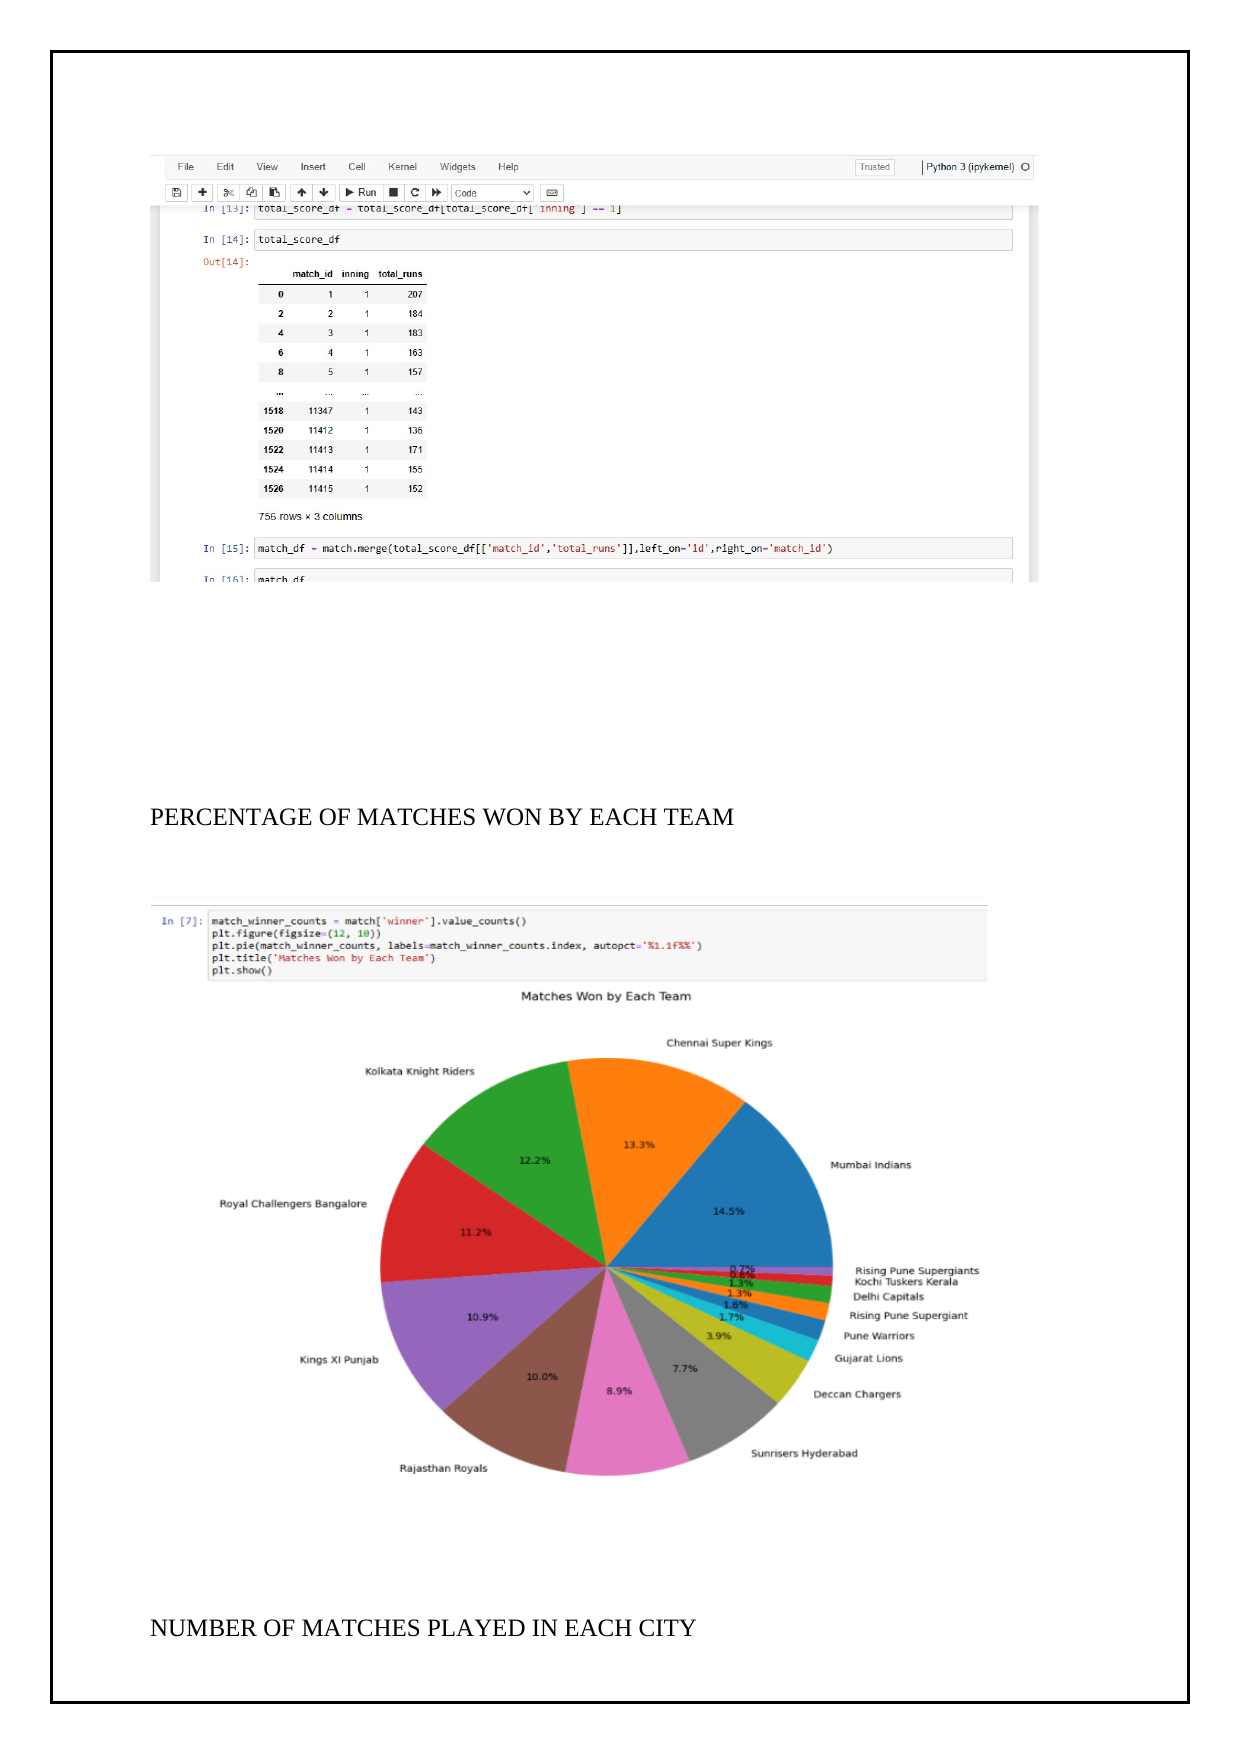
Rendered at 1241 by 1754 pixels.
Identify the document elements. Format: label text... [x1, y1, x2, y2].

picture [150, 150, 1039, 582]
picture [150, 896, 991, 1482]
text PERCENTAGE OF MATCHES WON BY EACH TEAM [150, 802, 1081, 831]
text NUMBER OF MATCHES PLAYED IN EACH CITY [150, 1613, 1081, 1642]
